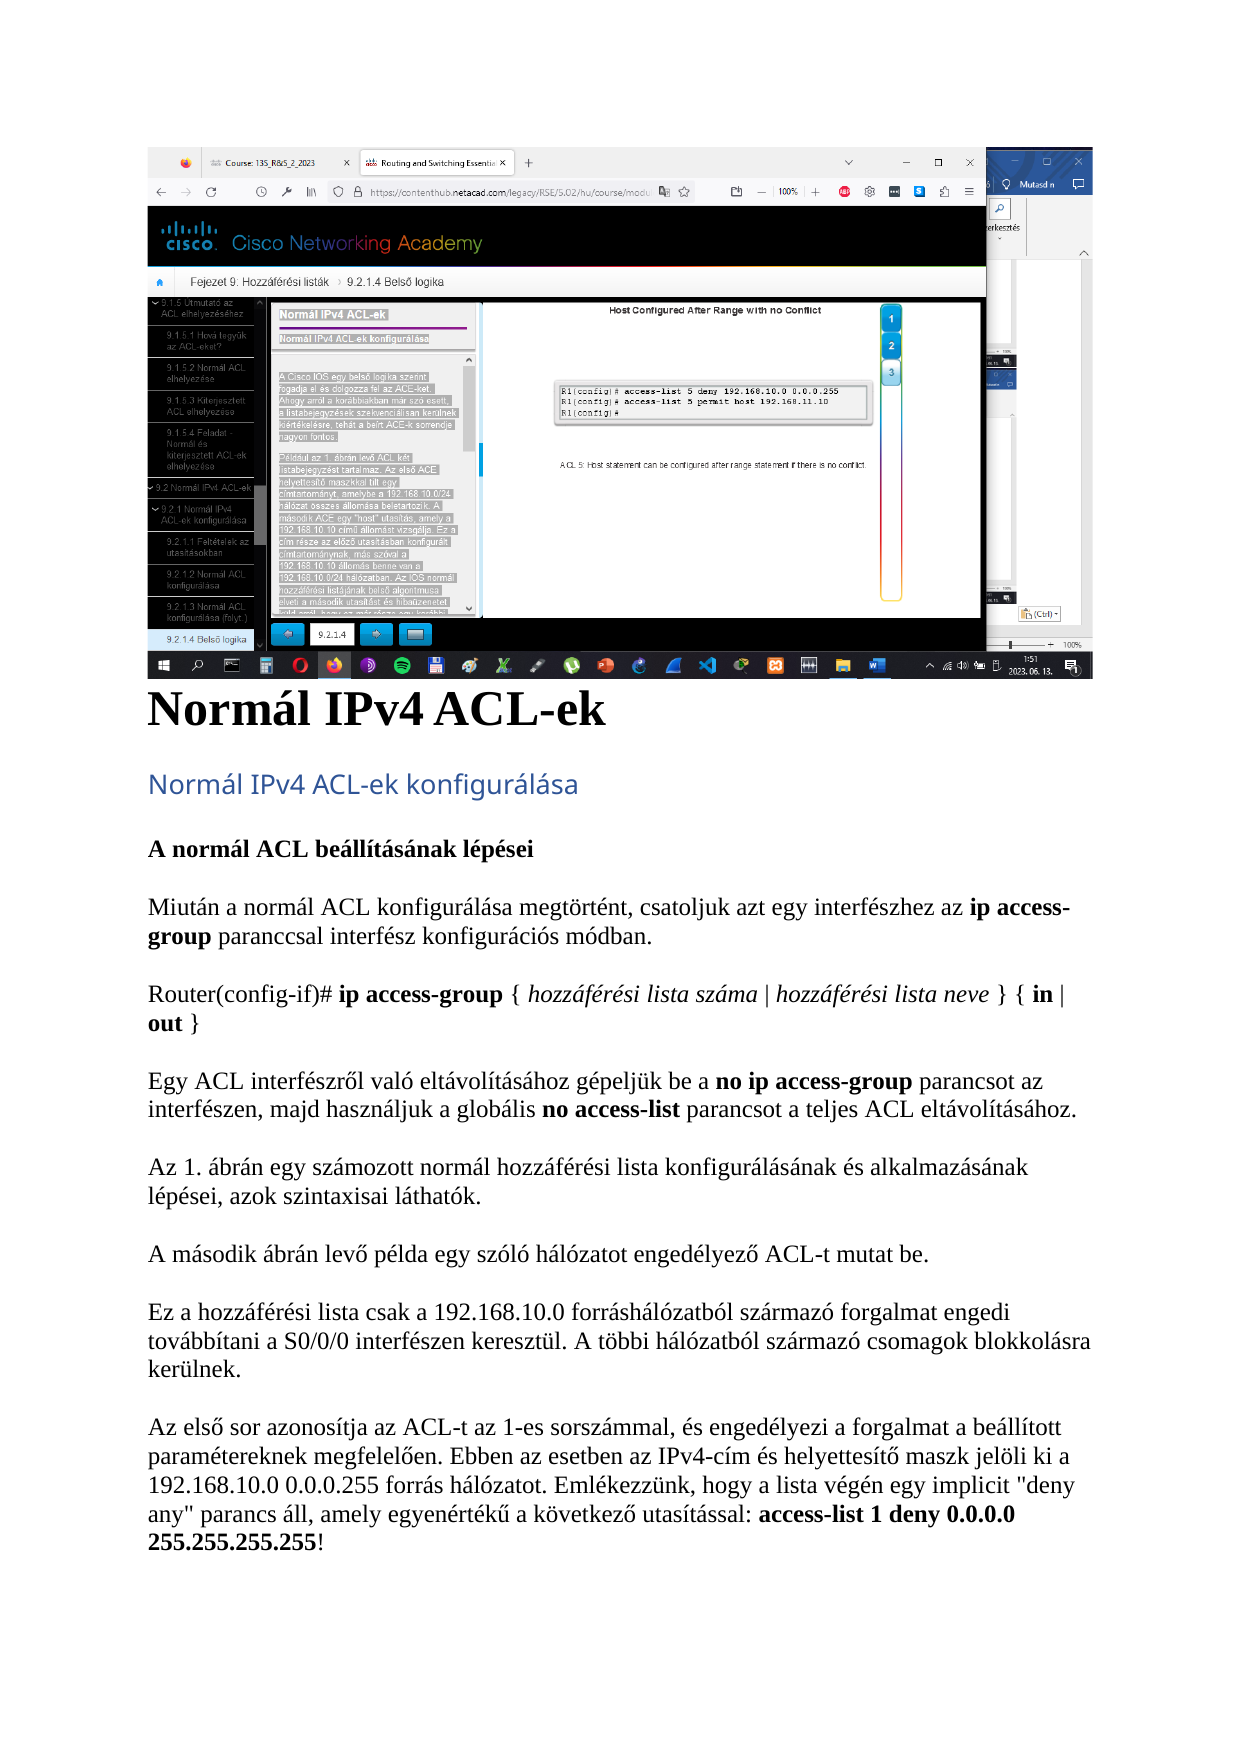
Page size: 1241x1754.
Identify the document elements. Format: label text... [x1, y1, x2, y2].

text Az 1. ábrán egy számozott normál hozzáférési lista konfigurálásának és alkalmazásának lépései, azok szintaxisai láthatók. [148, 1152, 1093, 1210]
text Az első sor azonosítja az ACL-t az 1-es sorszámmal, és engedélyezi a forgalmat a beállított paramétereknek megfelelően. Ebben az esetben az IPv4-cím és helyettesítő maszk jelöli ki a 192.168.10.0 0.0.0.255 forrás hálózatot. Emlékezzünk, hogy a lista végén egy implicit "deny any" parancs áll, amely egyenértékű a következő utasítással: access-list 1 deny 0.0.0.0 255.255.255.255! [148, 1412, 1093, 1556]
picture [147, 147, 1093, 679]
text Miután a normál ACL konfigurálása megtörtént, csatoljuk azt egy interfészhez az ip access-group paranccsal interfész konfigurációs módban. [148, 892, 1093, 950]
subtitle Normál IPv4 ACL-ek [148, 679, 1093, 736]
text A második ábrán levő példa egy szóló hálózatot engedélyező ACL-t mutat be. [148, 1239, 1093, 1268]
text A normál ACL beállításának lépései [148, 834, 1093, 863]
text Ez a hozzáférési lista csak a 192.168.10.0 forráshálózatból származó forgalmat engedi továbbítani a S0/0/0 interfészen keresztül. A többi hálózatból származó csomagok blokkolásra kerülnek. [148, 1297, 1093, 1383]
subtitle Normál IPv4 ACL-ek konfigurálása [148, 766, 1093, 802]
text Router(config-if)# ip access-group { hozzáférési lista száma | hozzáférési lista neve } { in | out } [148, 979, 1093, 1037]
text Egy ACL interfészről való eltávolításához gépeljük be a no ip access-group parancsot az interfészen, majd használjuk a globális no access-list parancsot a teljes ACL eltávolításához. [148, 1066, 1093, 1123]
